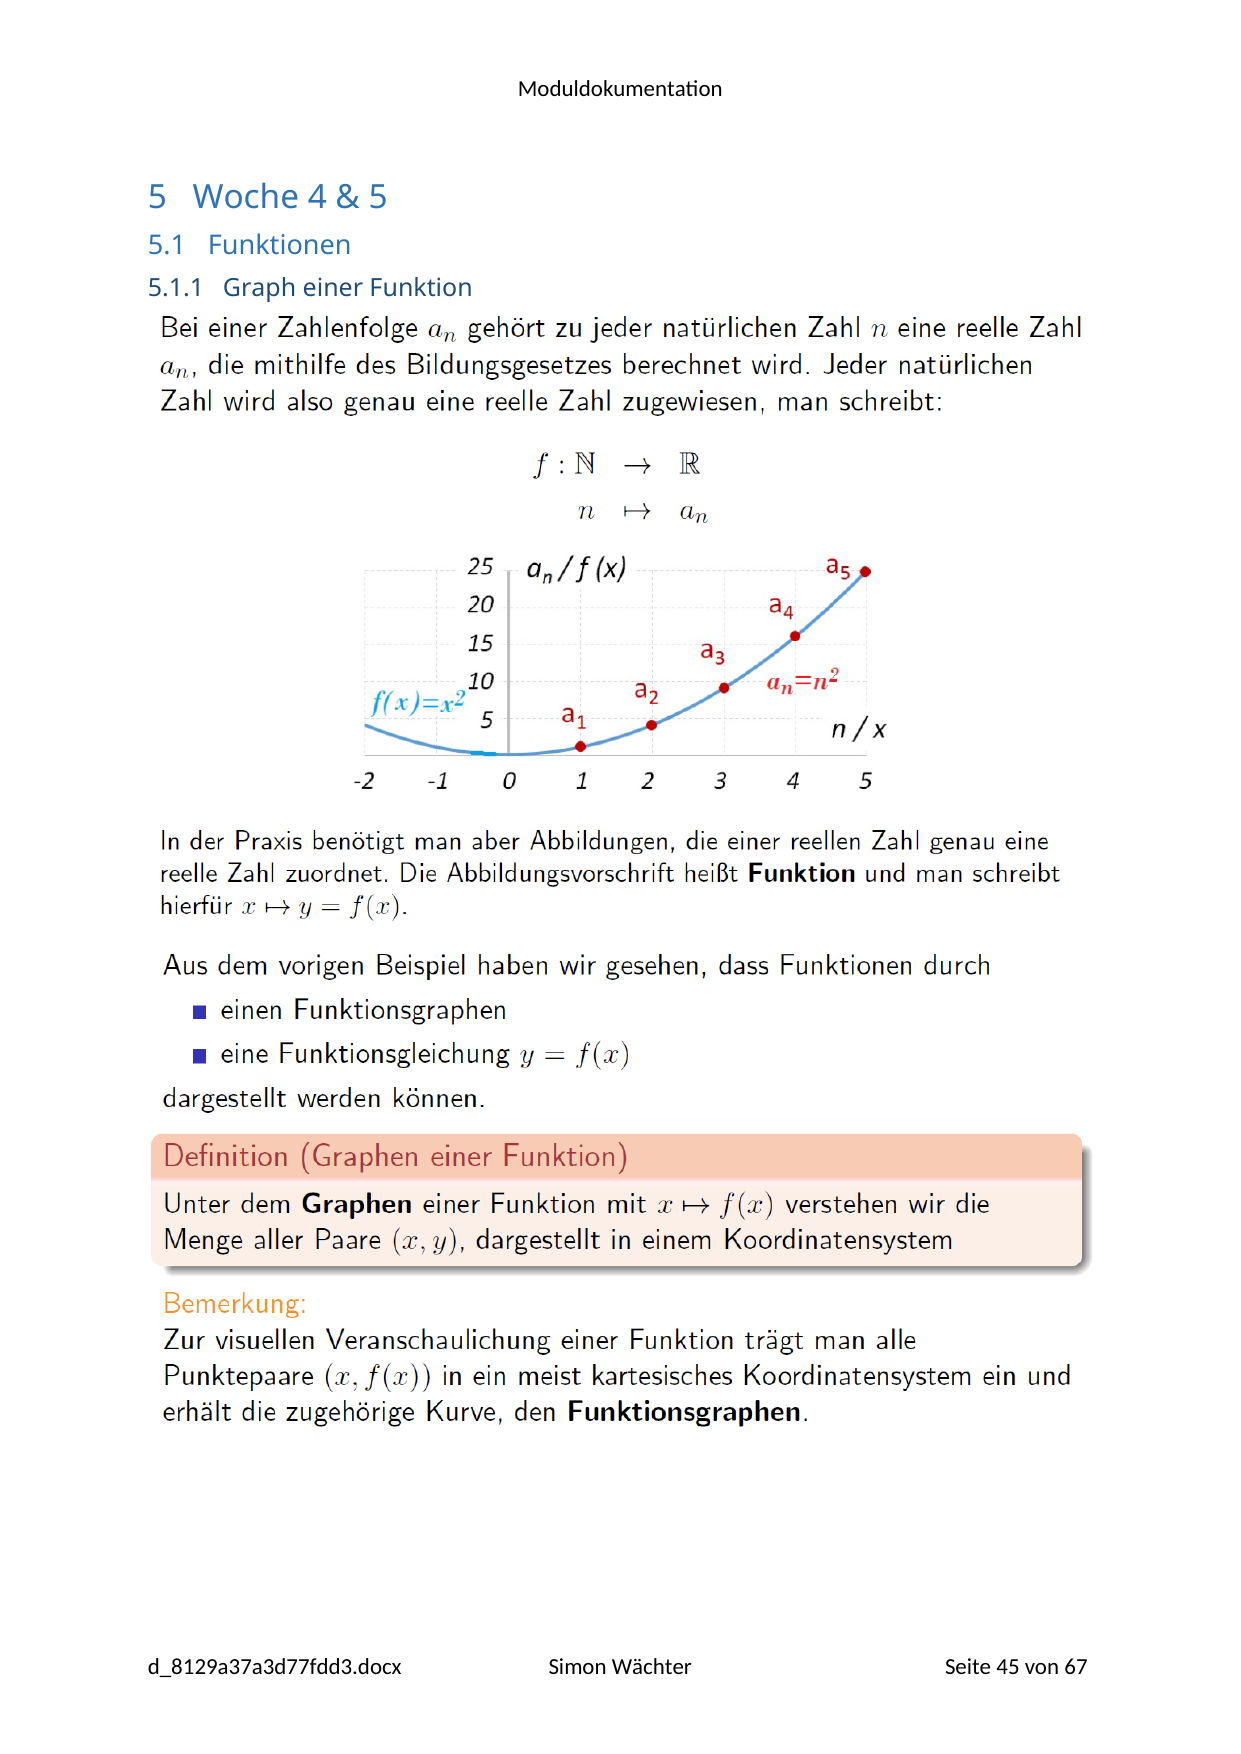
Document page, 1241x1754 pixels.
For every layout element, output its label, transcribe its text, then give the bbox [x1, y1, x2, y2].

subtitle Woche 4 & 5 [148, 173, 1093, 218]
subtitle Funktionen [148, 226, 1093, 263]
picture [147, 306, 1093, 925]
subtitle Graph einer Funktion [148, 270, 1093, 304]
picture [147, 943, 1093, 1438]
